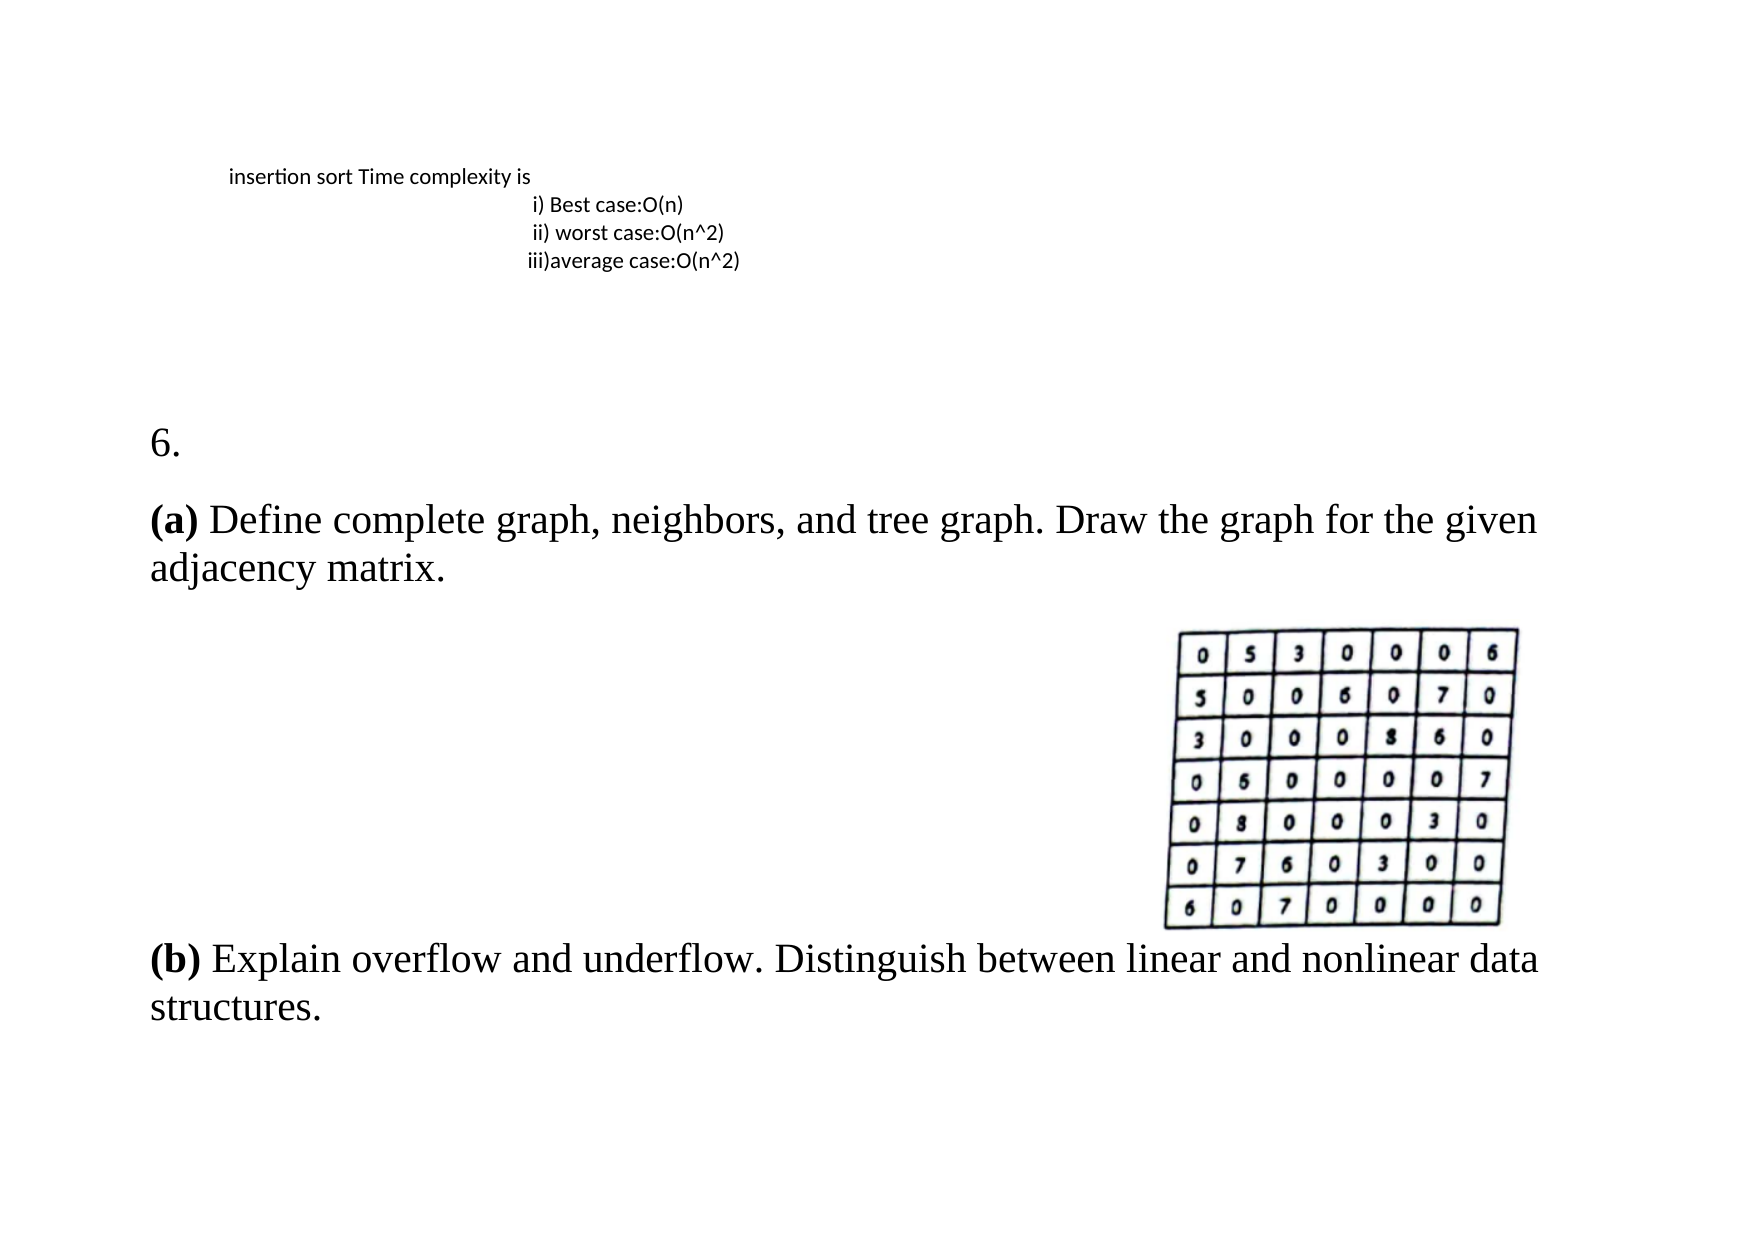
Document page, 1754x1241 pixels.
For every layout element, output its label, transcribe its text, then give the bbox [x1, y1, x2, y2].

text (b) Explain overflow and underflow. Distinguish between linear and nonlinear data structures. [150, 620, 1608, 1029]
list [187, 162, 1608, 274]
text (a) Define complete graph, neighbors, and tree graph. Draw the graph for the given adjacency matrix. [150, 495, 1608, 591]
text 6. [150, 418, 1608, 466]
picture [1160, 619, 1526, 934]
